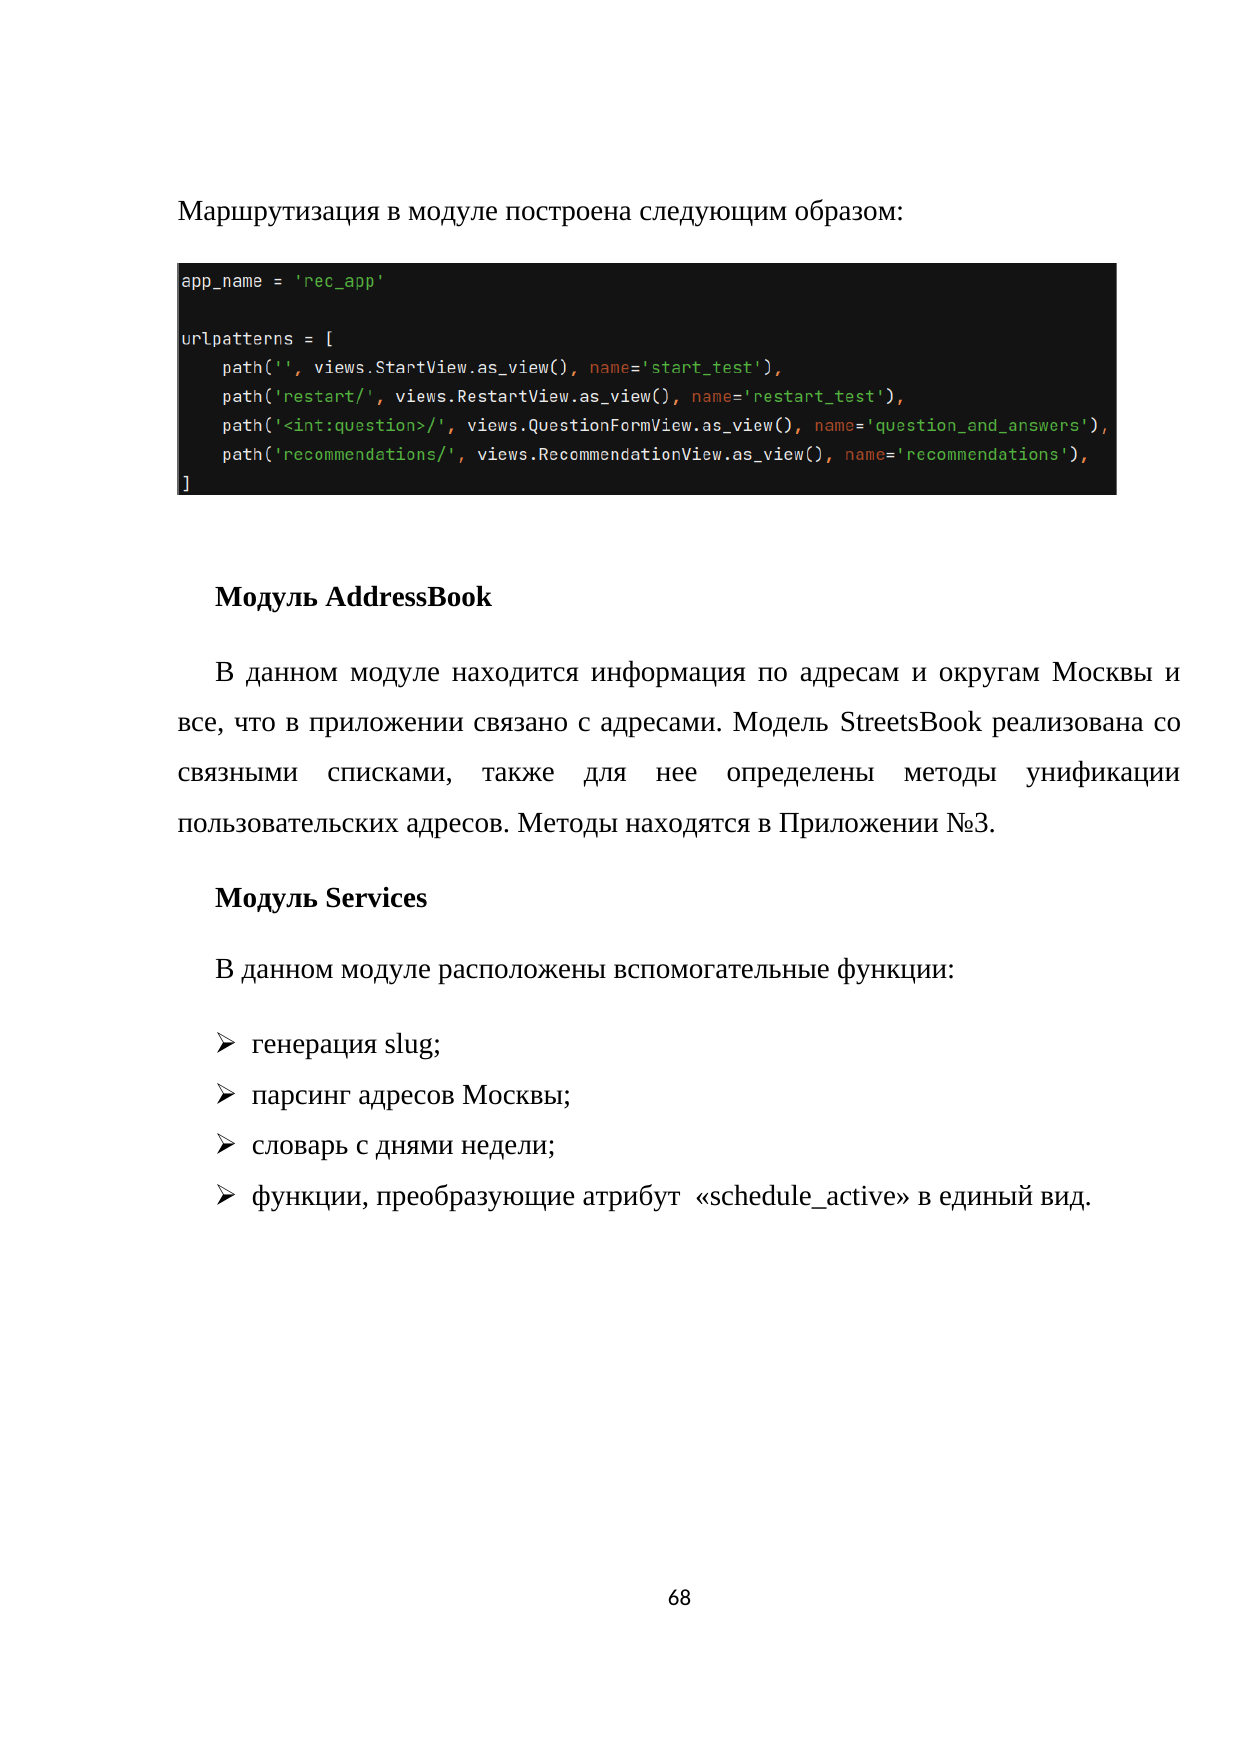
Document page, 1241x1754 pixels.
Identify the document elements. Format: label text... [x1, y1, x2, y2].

list функции, преобразующие атрибут «schedule_active» в единый вид. [214, 1178, 1181, 1212]
text В данном модуле находится информация по адресам и округам Москвы и все, что в приложении связано с адресами. Модель StreetsBook реализована со связными списками, также для нее определены методы унификации пользовательских адресов. Методы находятся в Приложении №3. [177, 654, 1181, 838]
picture [177, 263, 1117, 495]
text Модуль Services [177, 880, 1181, 914]
list генерация slug; [214, 1027, 1181, 1060]
text В данном модуле расположены вспомогательные функции: [177, 951, 1181, 985]
text Маршрутизация в модуле построена следующим образом: [177, 193, 1181, 227]
list парсинг адресов Москвы; [214, 1077, 1181, 1111]
list словарь с днями недели; [214, 1127, 1181, 1161]
